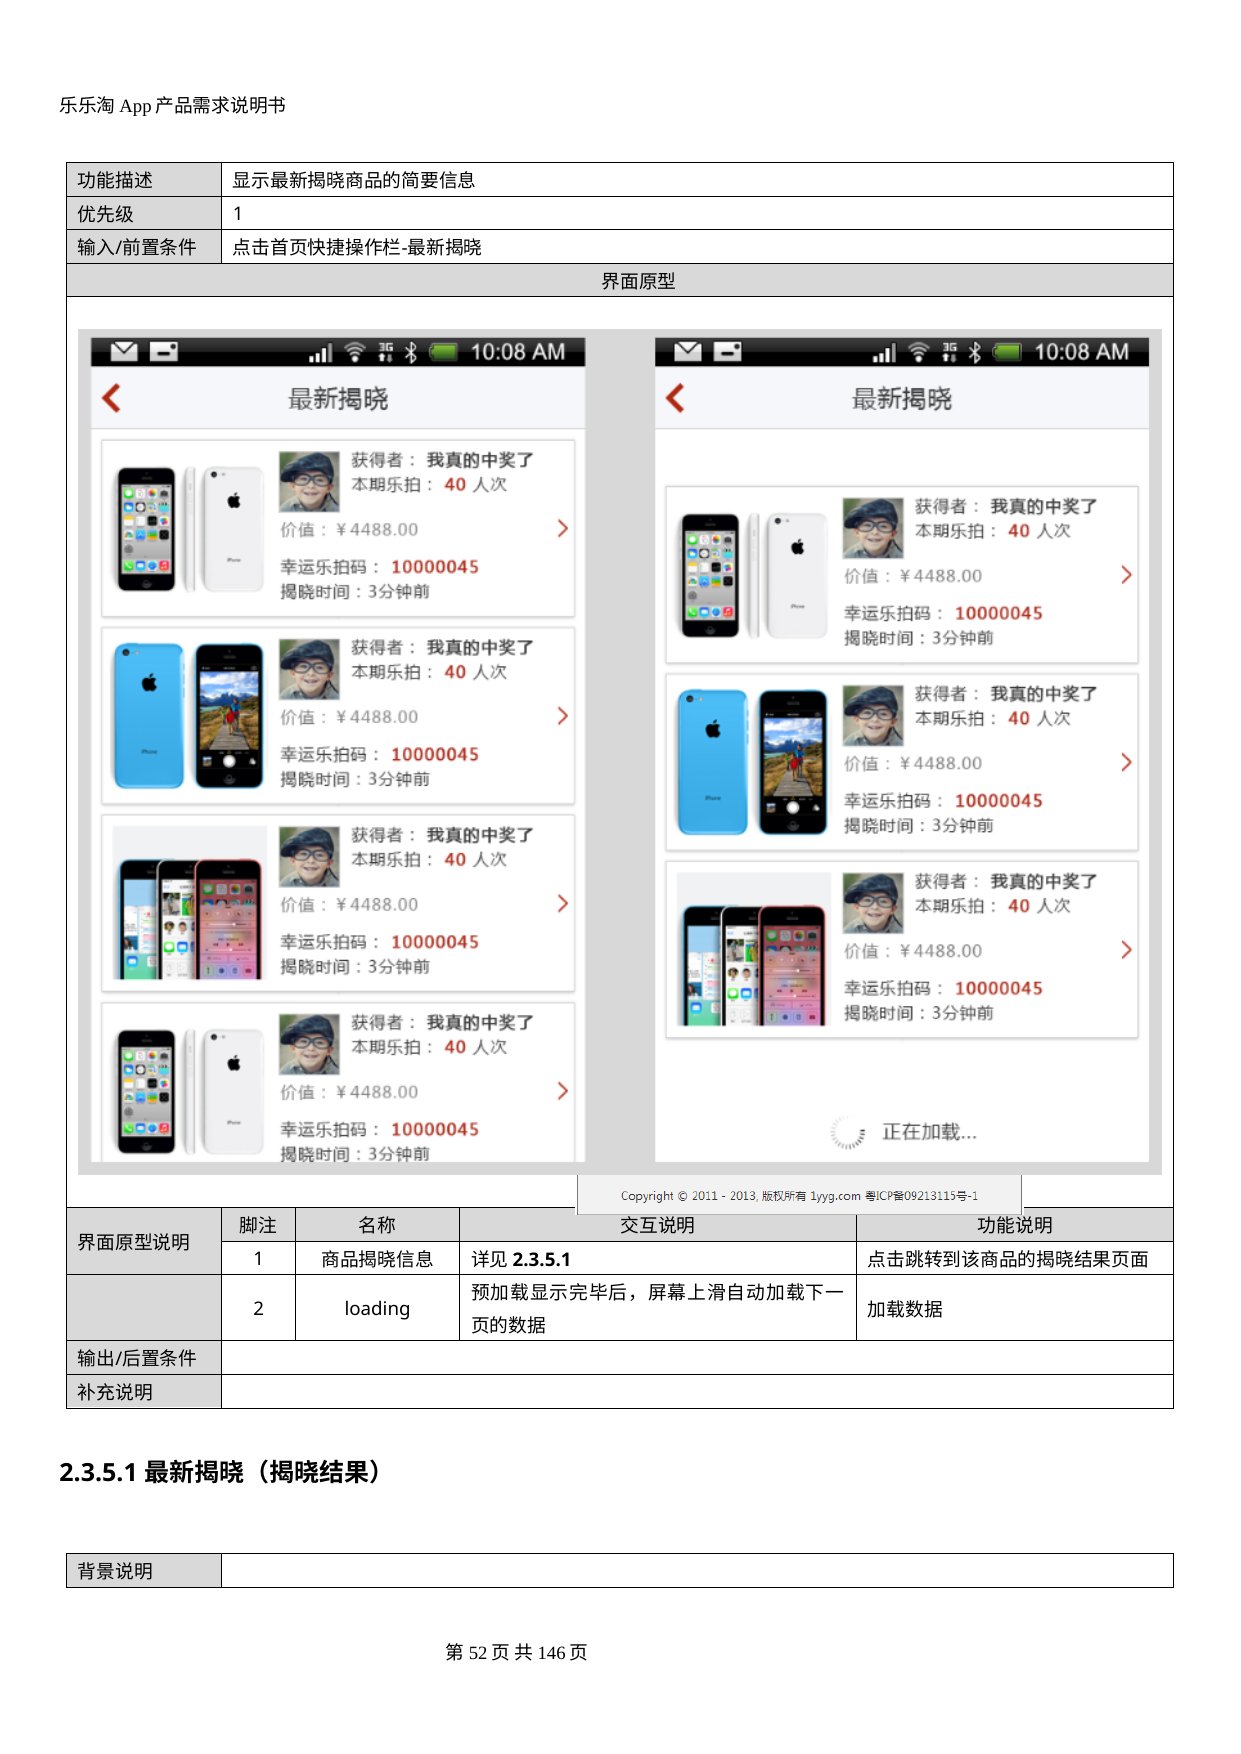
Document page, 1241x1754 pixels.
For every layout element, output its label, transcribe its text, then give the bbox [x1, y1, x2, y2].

table_cell 预加载显示完毕后，屏幕上滑自动加载下一页的数据 [460, 1275, 856, 1340]
table_cell 显示最新揭晓商品的简要信息 [222, 163, 1173, 196]
table_cell [222, 1375, 1173, 1407]
table_cell [67, 1275, 221, 1340]
table_header 背景说明 [67, 1554, 221, 1587]
table_cell 功能说明 [857, 1208, 1173, 1241]
table_cell [222, 1341, 1173, 1374]
table_cell 1 [222, 1242, 295, 1274]
table_header [222, 1554, 1173, 1587]
table_cell 交互说明 [460, 1208, 856, 1241]
table_cell 输入/前置条件 [67, 230, 221, 263]
table_cell 名称 [296, 1208, 459, 1241]
picture [78, 329, 1162, 1215]
table_cell 优先级 [67, 197, 221, 229]
table_cell 点击跳转到该商品的揭晓结果页面 [857, 1242, 1173, 1274]
table_cell 界面原型 [67, 264, 1173, 296]
table_cell 1 [222, 197, 1173, 229]
table_cell 商品揭晓信息 [296, 1242, 459, 1274]
table_cell [67, 297, 1173, 1207]
table_cell 脚注 [222, 1208, 295, 1241]
subtitle 2.3.5.1 最新揭晓（揭晓结果） [59, 1438, 1181, 1503]
table_cell 点击首页快捷操作栏-最新揭晓 [222, 230, 1173, 263]
table_cell 加载数据 [857, 1275, 1173, 1340]
table_cell 功能描述 [67, 163, 221, 196]
table_cell 补充说明 [67, 1375, 221, 1407]
table_cell 2 [222, 1275, 295, 1340]
table_cell 输出/后置条件 [67, 1341, 221, 1374]
table_cell 界面原型说明 [67, 1208, 221, 1274]
table_cell 详见 2.3.5.1 [460, 1242, 856, 1274]
table_cell loading [296, 1275, 459, 1340]
